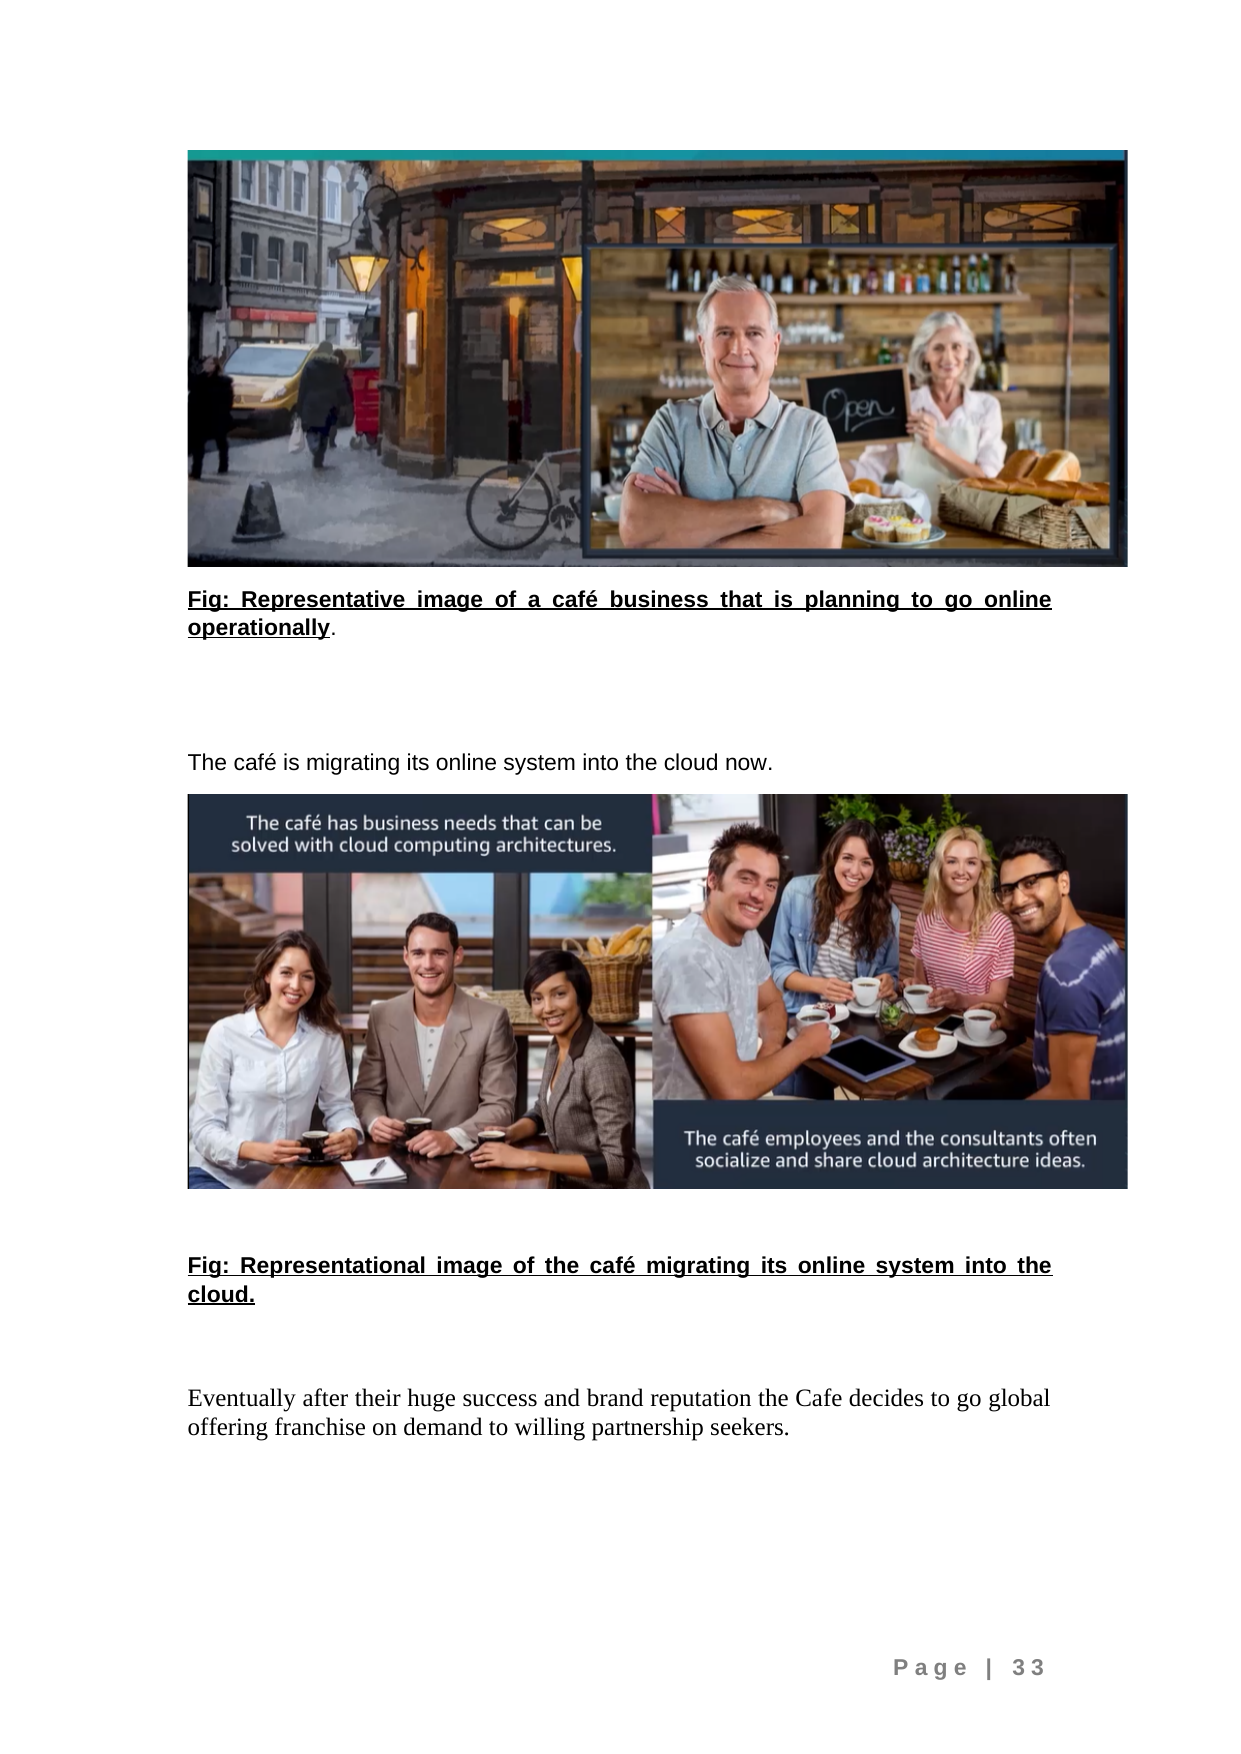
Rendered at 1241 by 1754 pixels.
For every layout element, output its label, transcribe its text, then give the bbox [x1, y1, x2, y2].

picture [187, 794, 1128, 1189]
text Fig: Representational image of the café migrating its online system into the cloud. [187, 1276, 1053, 1307]
text Fig: Representative image of a café business that is planning to go online operationally. [187, 586, 1053, 640]
text The café is migrating its online system into the cloud now. [187, 749, 1053, 776]
text Eventually after their huge success and brand reputation the Cafe decides to go global offering franchise on demand to willing partnership seekers. [187, 1383, 1053, 1441]
text Fig: Representational image of the café migrating its online system into the cloud. [187, 1252, 1053, 1275]
picture [187, 150, 1128, 567]
